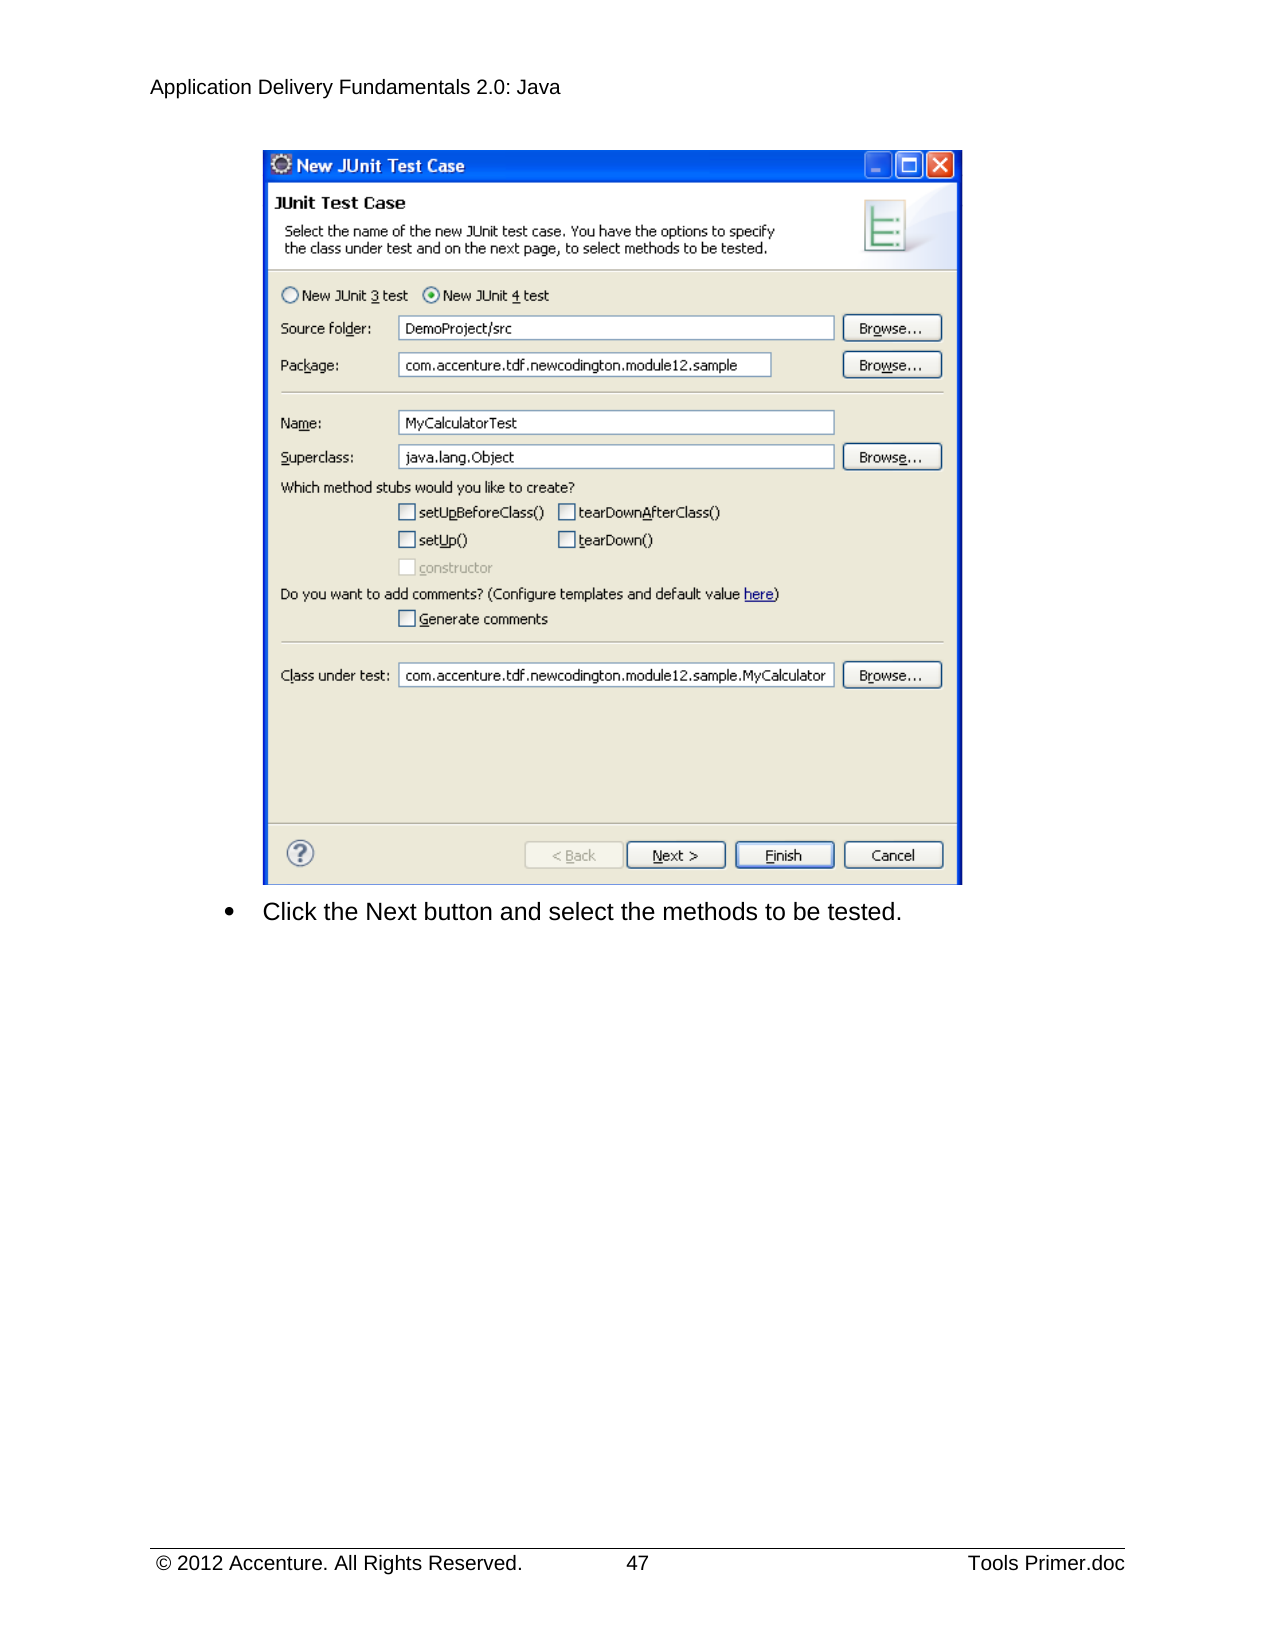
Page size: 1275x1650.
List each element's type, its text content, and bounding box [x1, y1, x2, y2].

picture [262, 150, 963, 885]
list Click the Next button and select the methods to be tested. [225, 897, 1125, 926]
